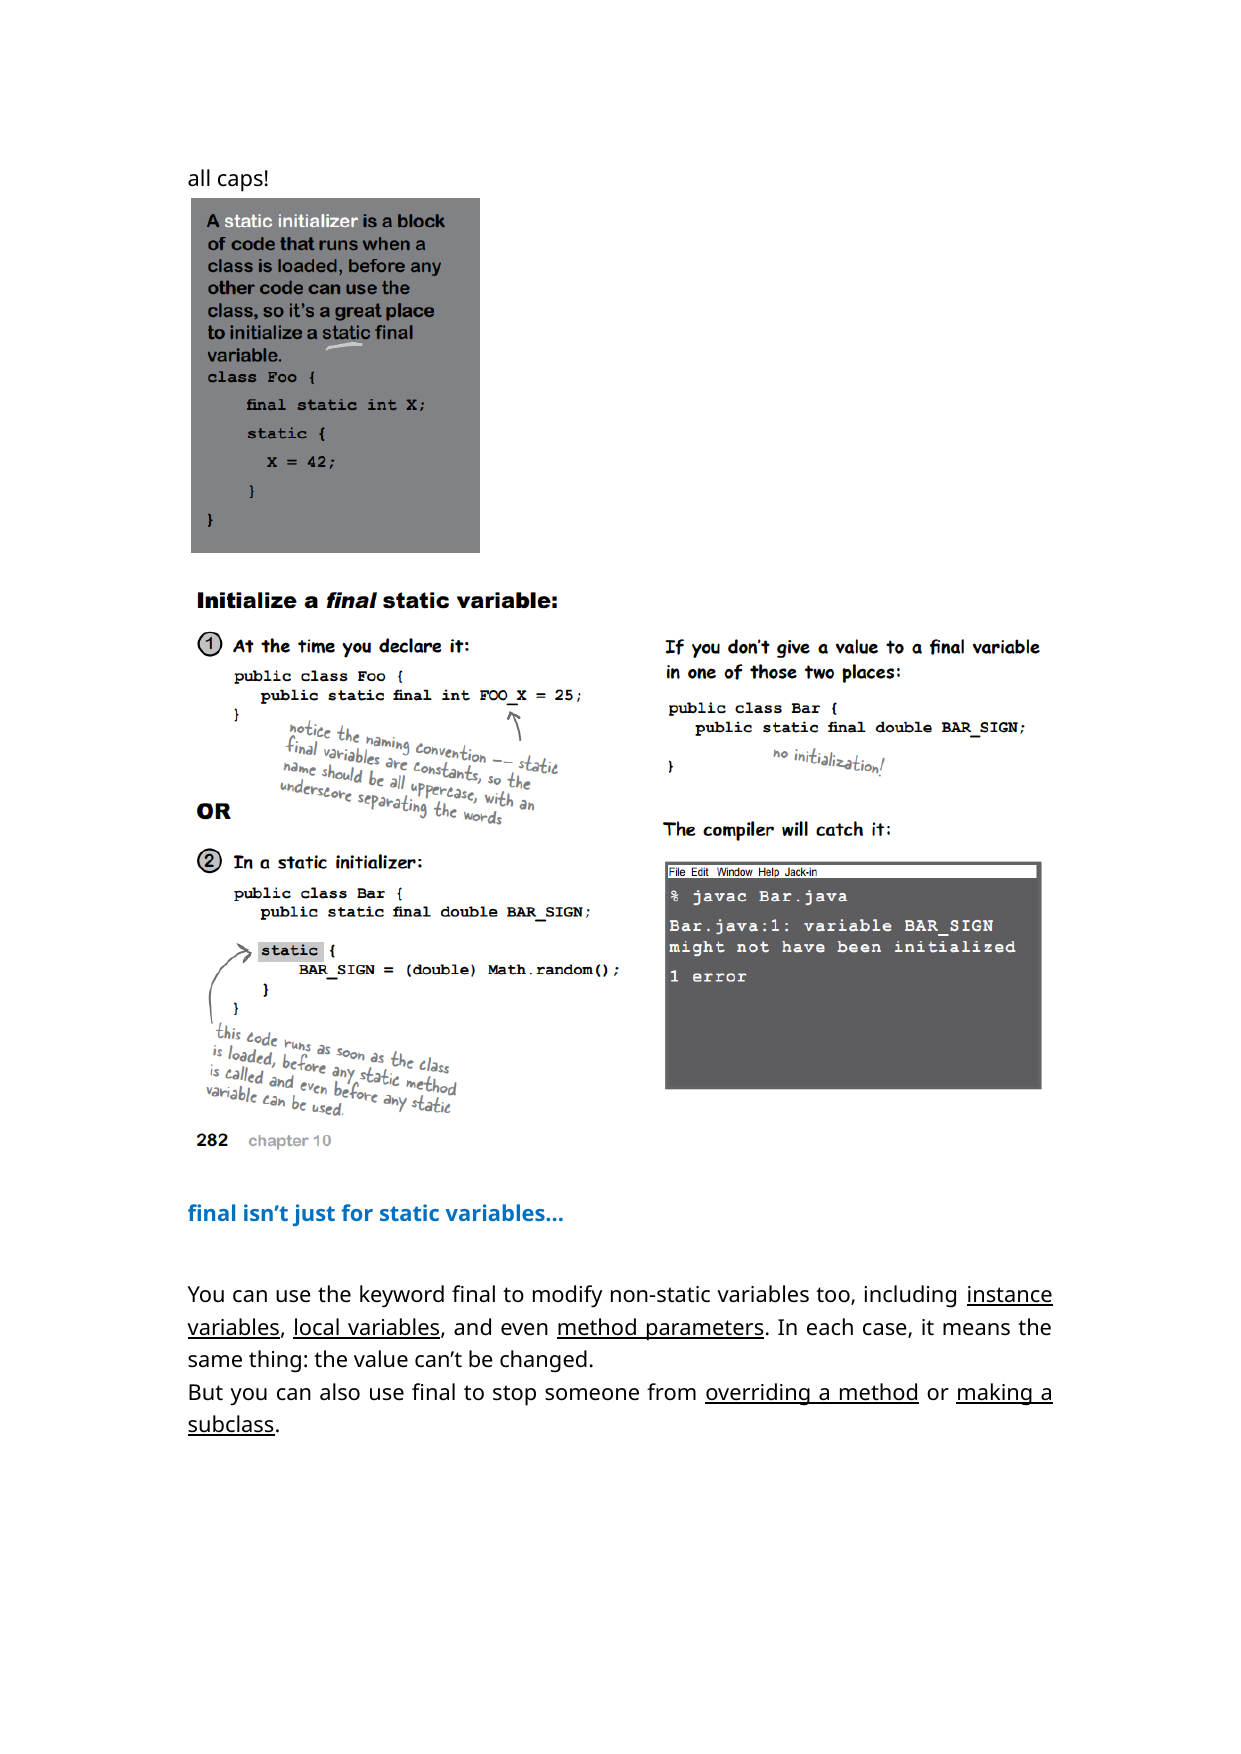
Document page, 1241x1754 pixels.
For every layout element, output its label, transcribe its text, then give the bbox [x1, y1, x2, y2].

text But you can also use final to stop someone from overriding a method or making a subclass. [187, 1375, 1053, 1440]
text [187, 162, 1053, 194]
picture [187, 584, 1053, 1152]
text You can use the keyword final to modify non-static variables too, including instance variables, local variables, and even method parameters. In each case, it means the same thing: the value can’t be changed. [187, 1278, 1053, 1375]
picture [187, 194, 483, 557]
subtitle final isn’t just for static variables... [187, 1197, 1053, 1229]
